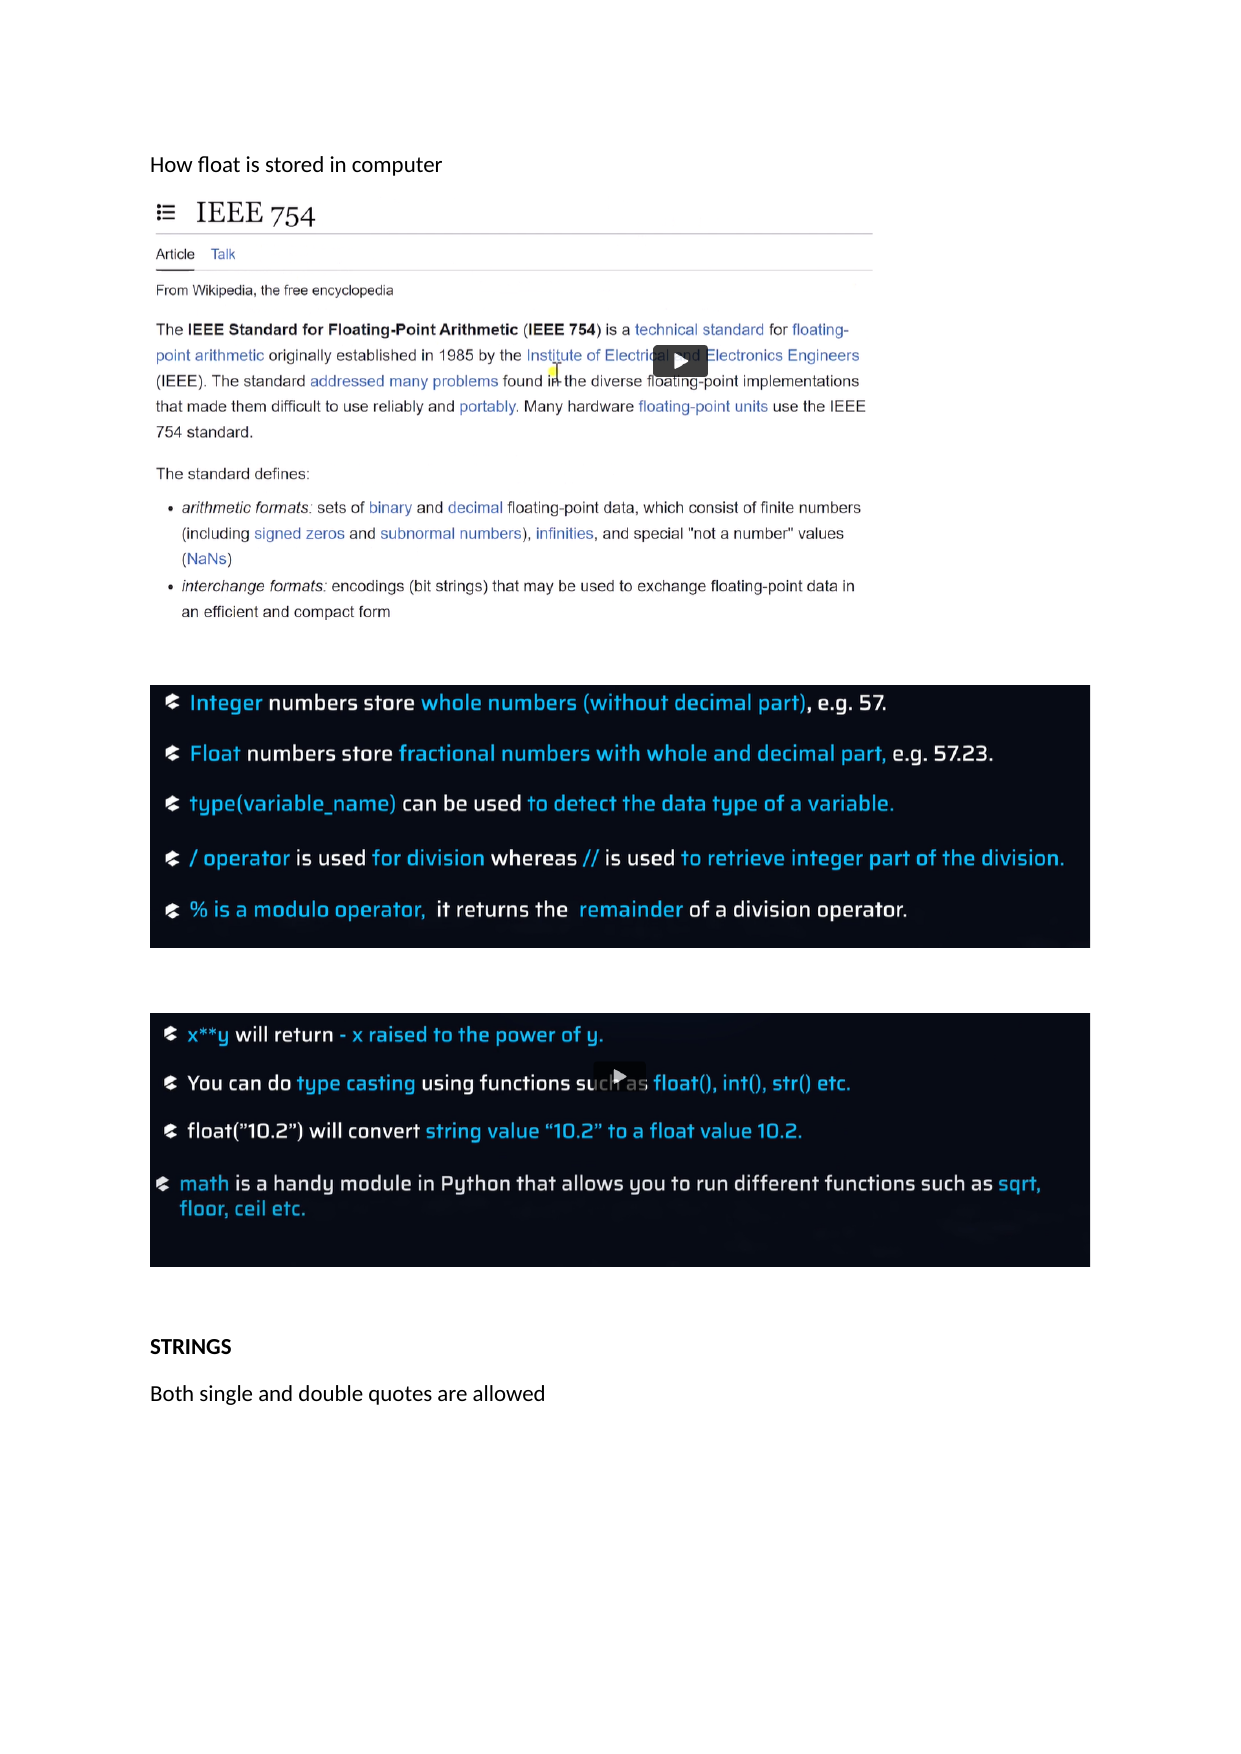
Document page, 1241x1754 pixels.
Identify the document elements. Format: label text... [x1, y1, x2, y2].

text Both single and double quotes are allowed [150, 1379, 1090, 1407]
picture [150, 685, 1091, 948]
picture [150, 196, 873, 620]
text How float is stored in computer [150, 150, 1090, 178]
picture [150, 1013, 1091, 1267]
text STRINGS [150, 1332, 1090, 1360]
